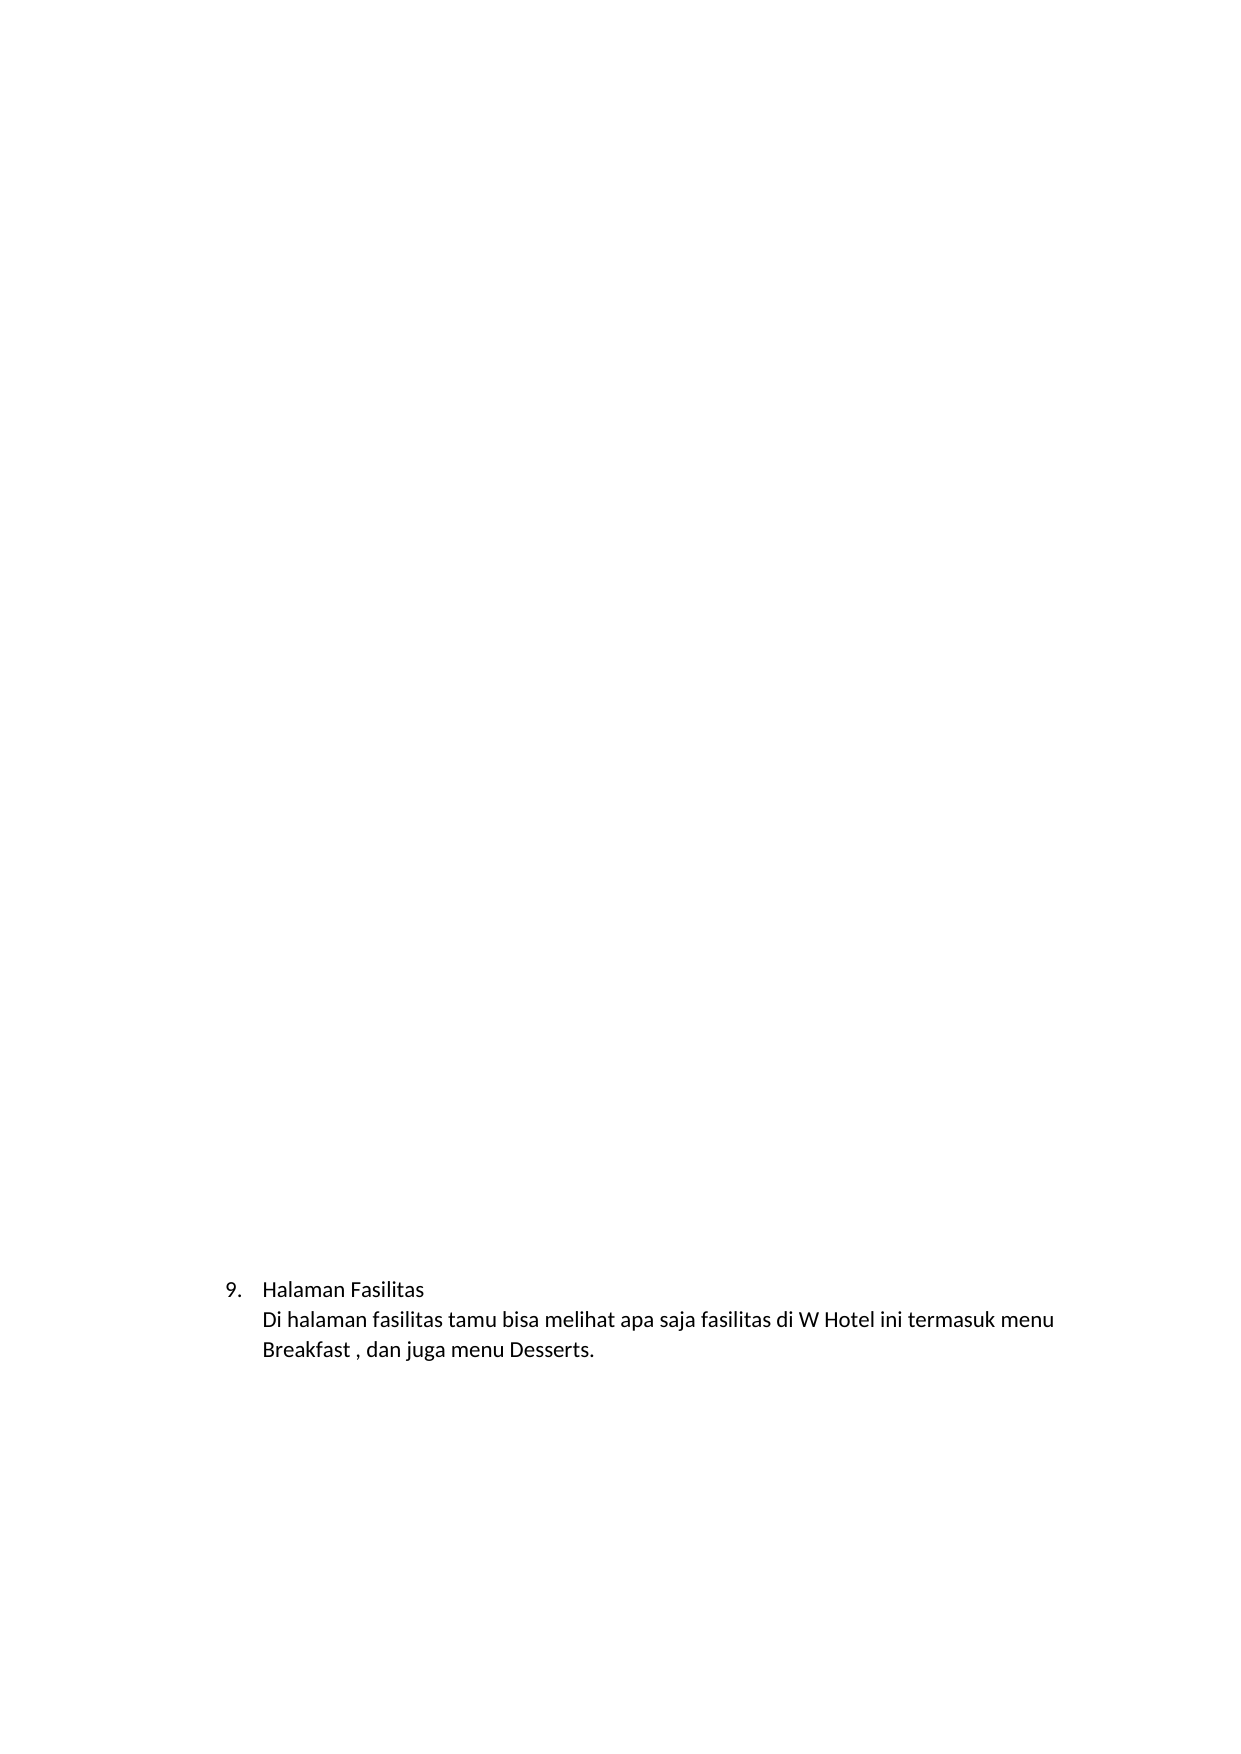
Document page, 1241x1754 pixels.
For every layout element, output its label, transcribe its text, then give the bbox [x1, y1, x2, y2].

list Halaman Fasilitas [225, 1275, 1090, 1303]
list Di halaman fasilitas tamu bisa melihat apa saja fasilitas di W Hotel ini termasuk menu Breakfast , dan juga menu Desserts. [262, 1305, 1090, 1363]
